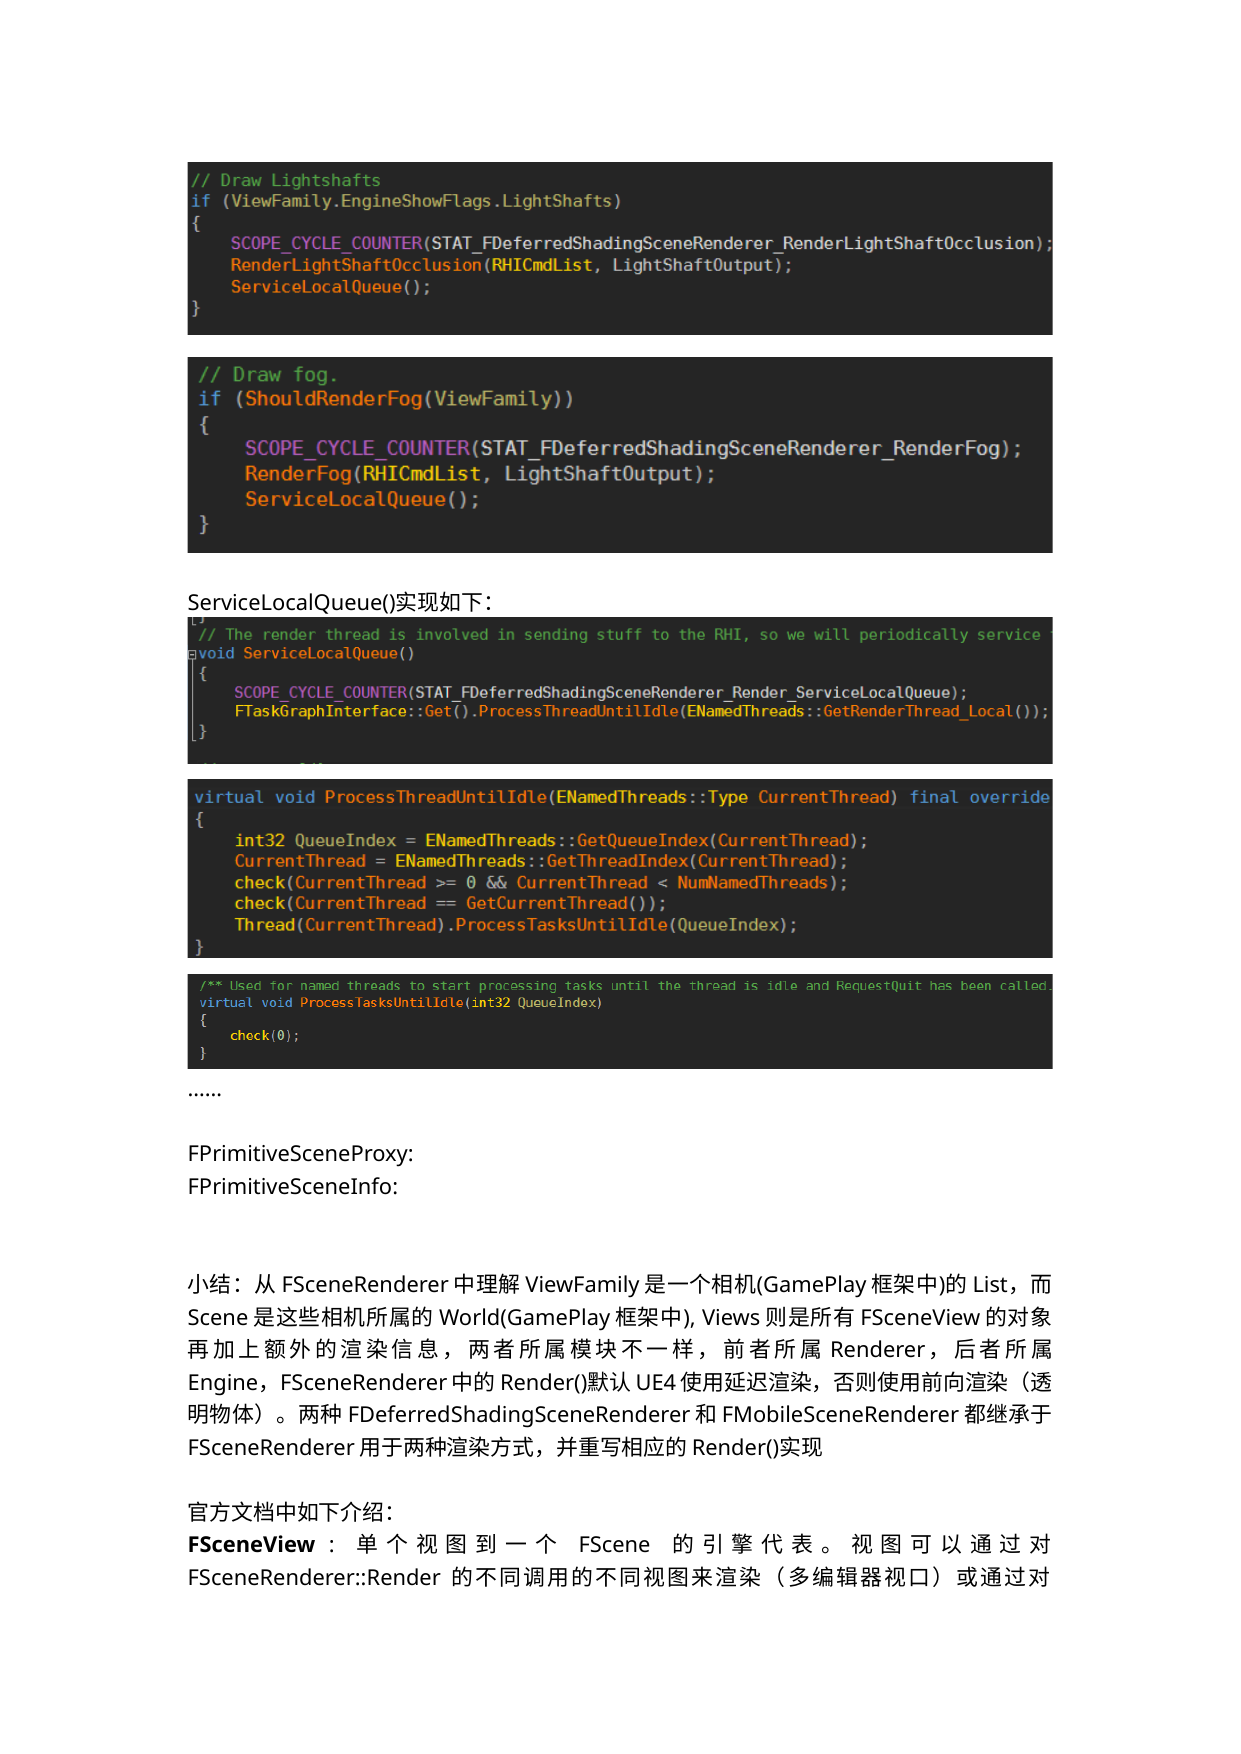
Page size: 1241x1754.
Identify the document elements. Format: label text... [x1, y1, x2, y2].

text …… [187, 1072, 1053, 1104]
picture [187, 974, 1053, 1069]
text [187, 1527, 1053, 1592]
picture [187, 162, 1053, 335]
picture [187, 357, 1053, 553]
picture [187, 779, 1053, 958]
text 小结：从FSceneRenderer中理解ViewFamily是一个相机(GamePlay框架中)的List，而Scene是这些相机所属的World(GamePlay框架中), Views则是所有FSceneView的对象再加上额外的渲染信息，两者所属模块不一样，前者所属Renderer，后者所属Engine，FSceneRenderer中的Render()默认UE4使用延迟渲染，否则使用前向渲染（透明物体）。两种FDeferredShadingSceneRenderer和FMobileSceneRenderer都继承于FSceneRenderer用于两种渲染方式，并重写相应的Render()实现 [187, 1267, 1053, 1462]
text FPrimitiveSceneInfo: [187, 1169, 1053, 1202]
text ServiceLocalQueue()实现如下： [187, 584, 1053, 617]
text 官方文档中如下介绍： [187, 1494, 1053, 1527]
text FPrimitiveSceneProxy: [187, 1137, 1053, 1169]
picture [187, 617, 1053, 764]
